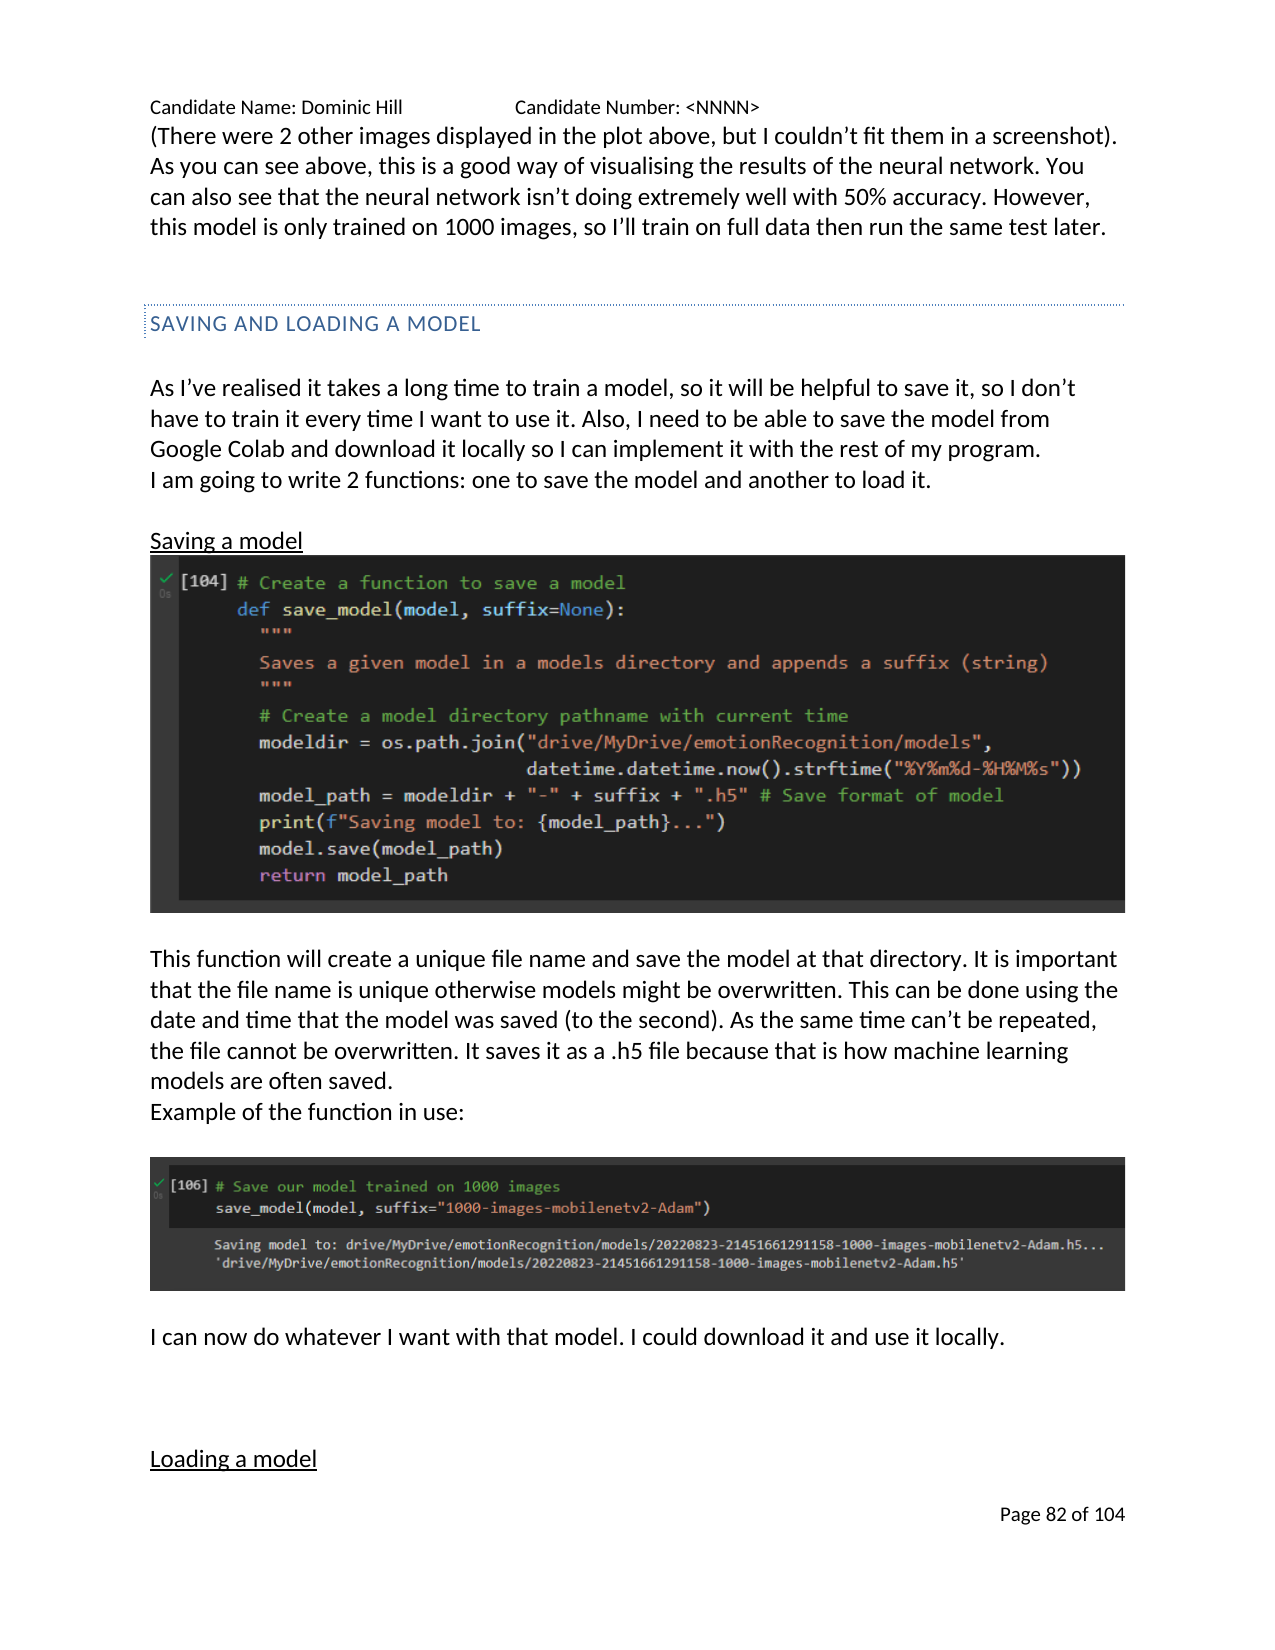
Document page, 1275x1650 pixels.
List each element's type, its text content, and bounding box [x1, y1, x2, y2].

text Loading a model [150, 1443, 1125, 1474]
picture [150, 555, 1125, 913]
text (There were 2 other images displayed in the plot above, but I couldn’t fit them in a screenshot). As you can see above, this is a good way of visualising the results of the neural network. You can also see that the neural network isn’t doing extremely well with 50% accuracy. However, this model is only trained on 1000 images, so I’ll train on full data then run the same test later. [150, 120, 1125, 242]
text Saving a model [150, 525, 1125, 555]
subtitle Saving and loading a model [144, 304, 1125, 338]
text This function will create a unique file name and save the model at that directory. It is important that the file name is unique otherwise models might be overwritten. This can be done using the date and time that the model was saved (to the second). As the same time can’t be repeated, the file cannot be overwritten. It saves it as a .h5 file because that is how machine learning models are often saved. [150, 943, 1125, 1096]
text I can now do whatever I want with that model. I could download it and use it locally. [150, 1321, 1125, 1352]
text As I’ve realised it takes a long time to train a model, so it will be helpful to save it, so I don’t have to train it every time I want to use it. Also, I need to be able to save the model from Google Colab and download it locally so I can implement it with the rest of my program. [150, 372, 1125, 464]
picture [150, 1157, 1125, 1291]
text I am going to write 2 functions: one to save the model and another to load it. [150, 464, 1125, 494]
text Example of the function in use: [150, 1096, 1125, 1126]
